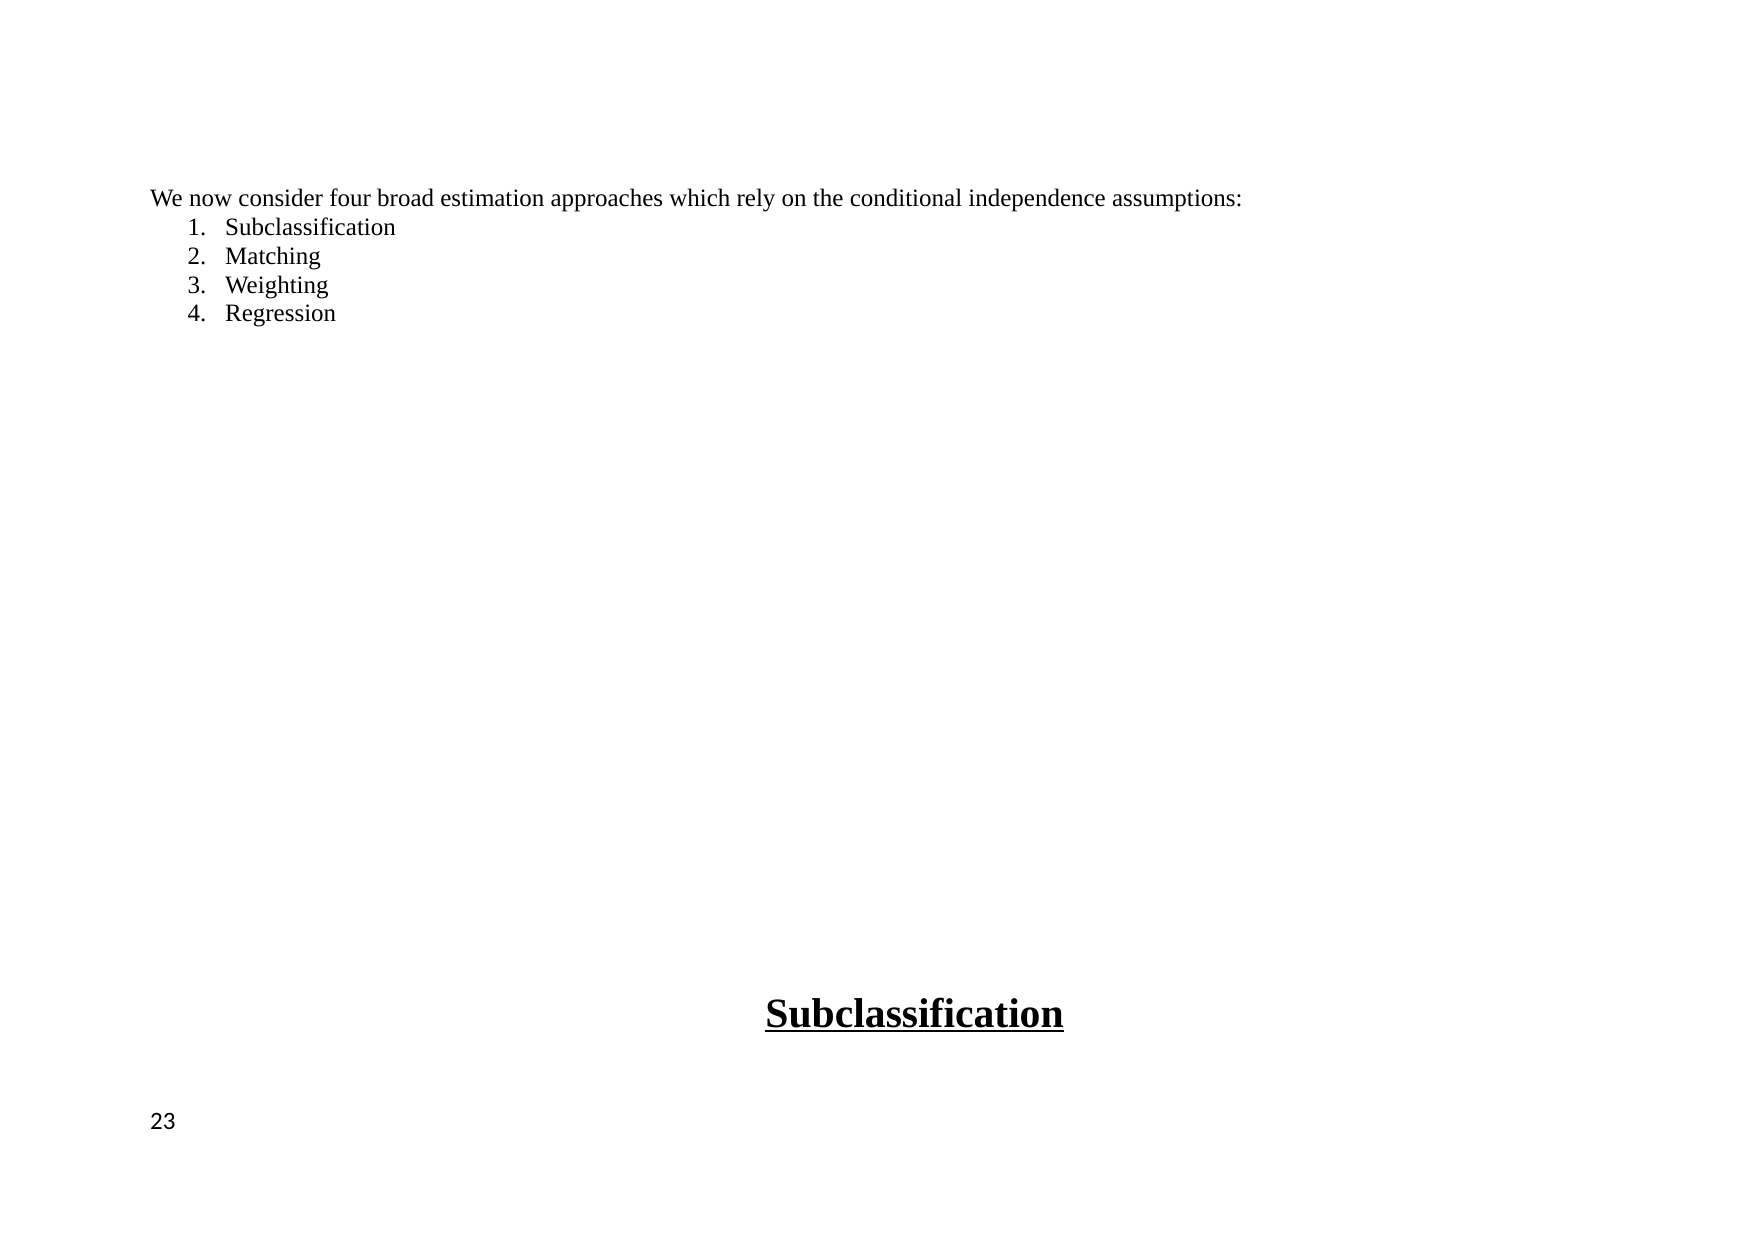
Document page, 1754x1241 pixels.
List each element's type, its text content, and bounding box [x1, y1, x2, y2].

list Subclassification [187, 212, 1604, 241]
list Matching [187, 241, 1604, 270]
text We now consider four broad estimation approaches which rely on the conditional independence assumptions: [150, 183, 1604, 212]
list Weighting [187, 270, 1604, 298]
list Regression [187, 298, 1604, 327]
list Subclassification [225, 988, 1604, 1036]
